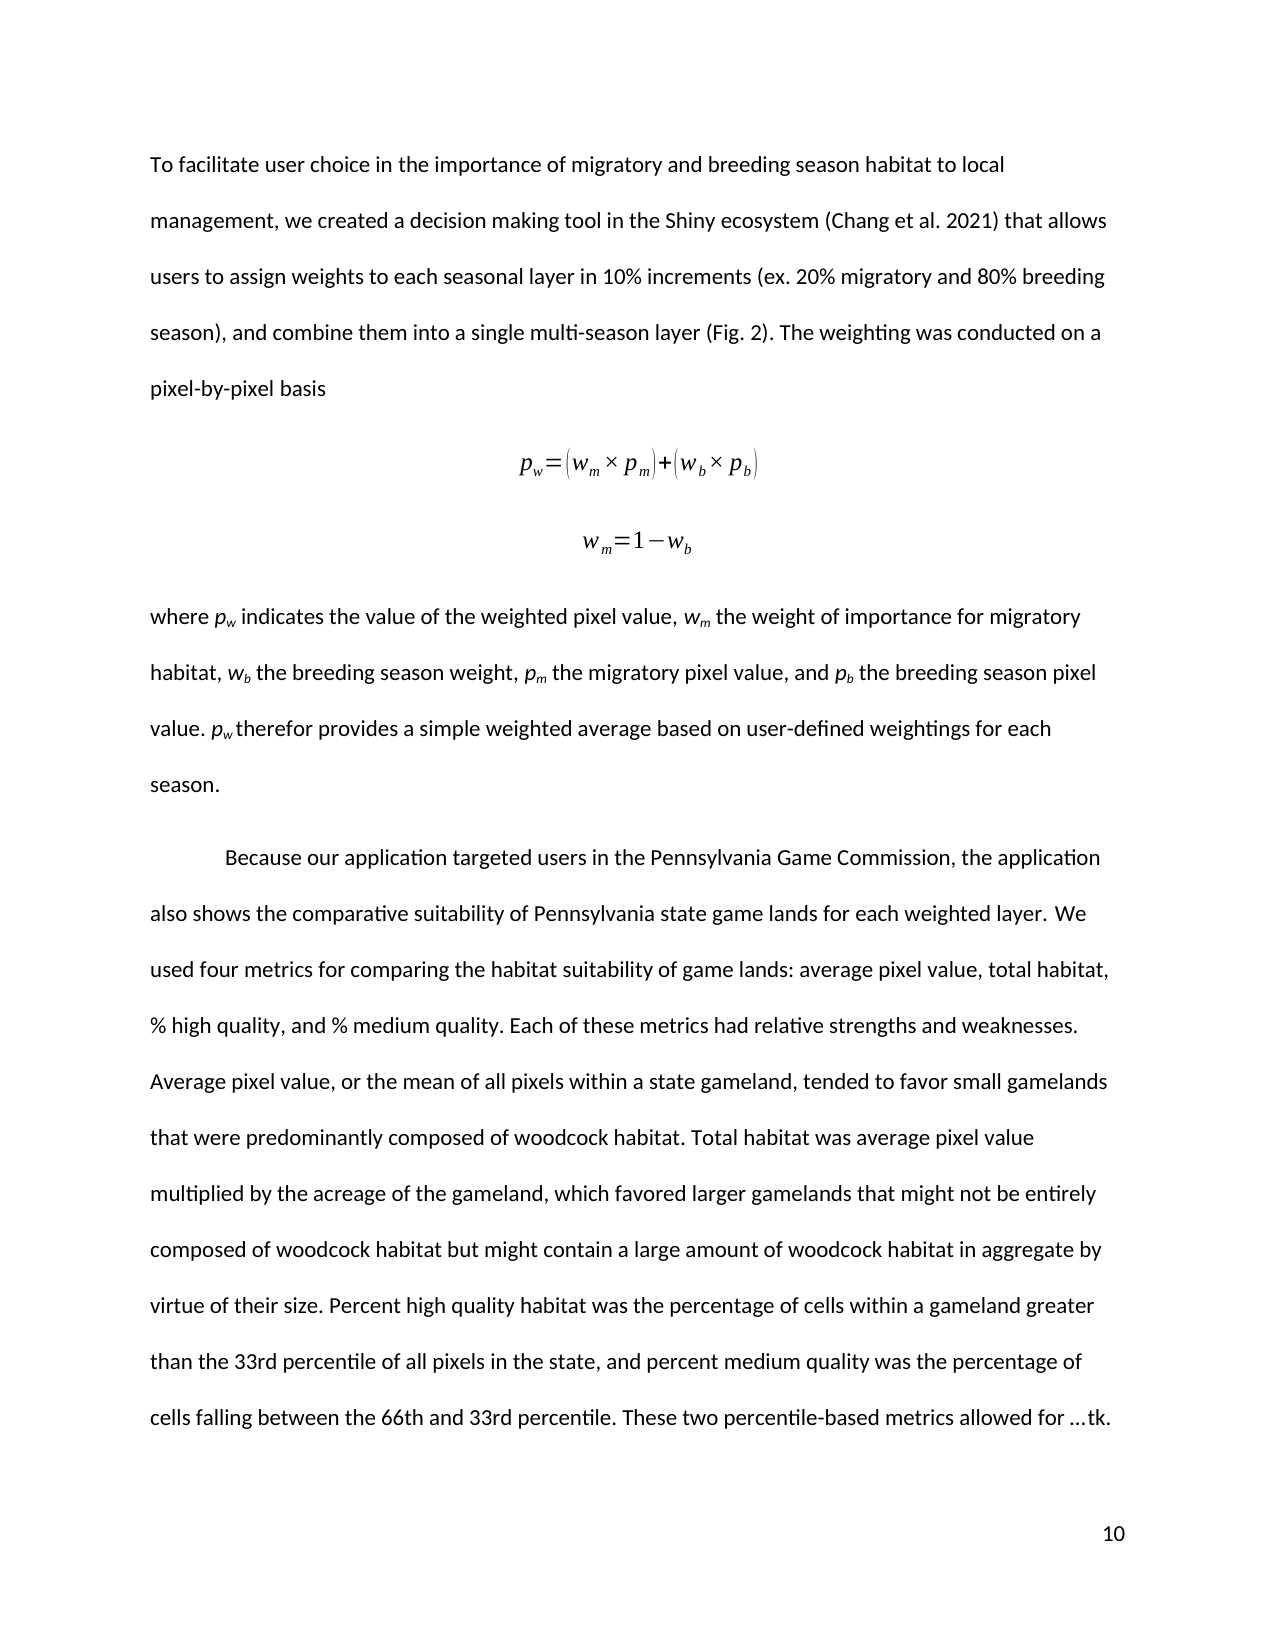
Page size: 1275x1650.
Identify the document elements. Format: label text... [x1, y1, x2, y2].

text Because our application targeted users in the Pennsylvania Game Commission, the application also shows the comparative suitability of Pennsylvania state game lands for each weighted layer. We used four metrics for comparing the habitat suitability of game lands: average pixel value, total habitat, % high quality, and % medium quality. Each of these metrics had relative strengths and weaknesses. Average pixel value, or the mean of all pixels within a state gameland, tended to favor small gamelands that were predominantly composed of woodcock habitat. Total habitat was average pixel value multiplied by the acreage of the gameland, which favored larger gamelands that might not be entirely composed of woodcock habitat but might contain a large amount of woodcock habitat in aggregate by virtue of their size. Percent high quality habitat was the percentage of cells within a gameland greater than the 33rd percentile of all pixels in the state, and percent medium quality was the percentage of cells falling between the 66th and 33rd percentile. These two percentile-based metrics allowed for …tk. [150, 843, 1125, 1432]
text where pw indicates the value of the weighted pixel value, wm the weight of importance for migratory habitat, wb the breeding season weight, pm the migratory pixel value, and pb the breeding season pixel value. pw therefor provides a simple weighted average based on user-defined weightings for each season. [150, 602, 1125, 798]
text To facilitate user choice in the importance of migratory and breeding season habitat to local management, we created a decision making tool in the Shiny ecosystem (Chang et al. 2021) that allows users to assign weights to each seasonal layer in 10% increments (ex. 20% migratory and 80% breeding season), and combine them into a single multi-season layer (Fig. 2). The weighting was conducted on a pixel-by-pixel basis [150, 150, 1125, 402]
